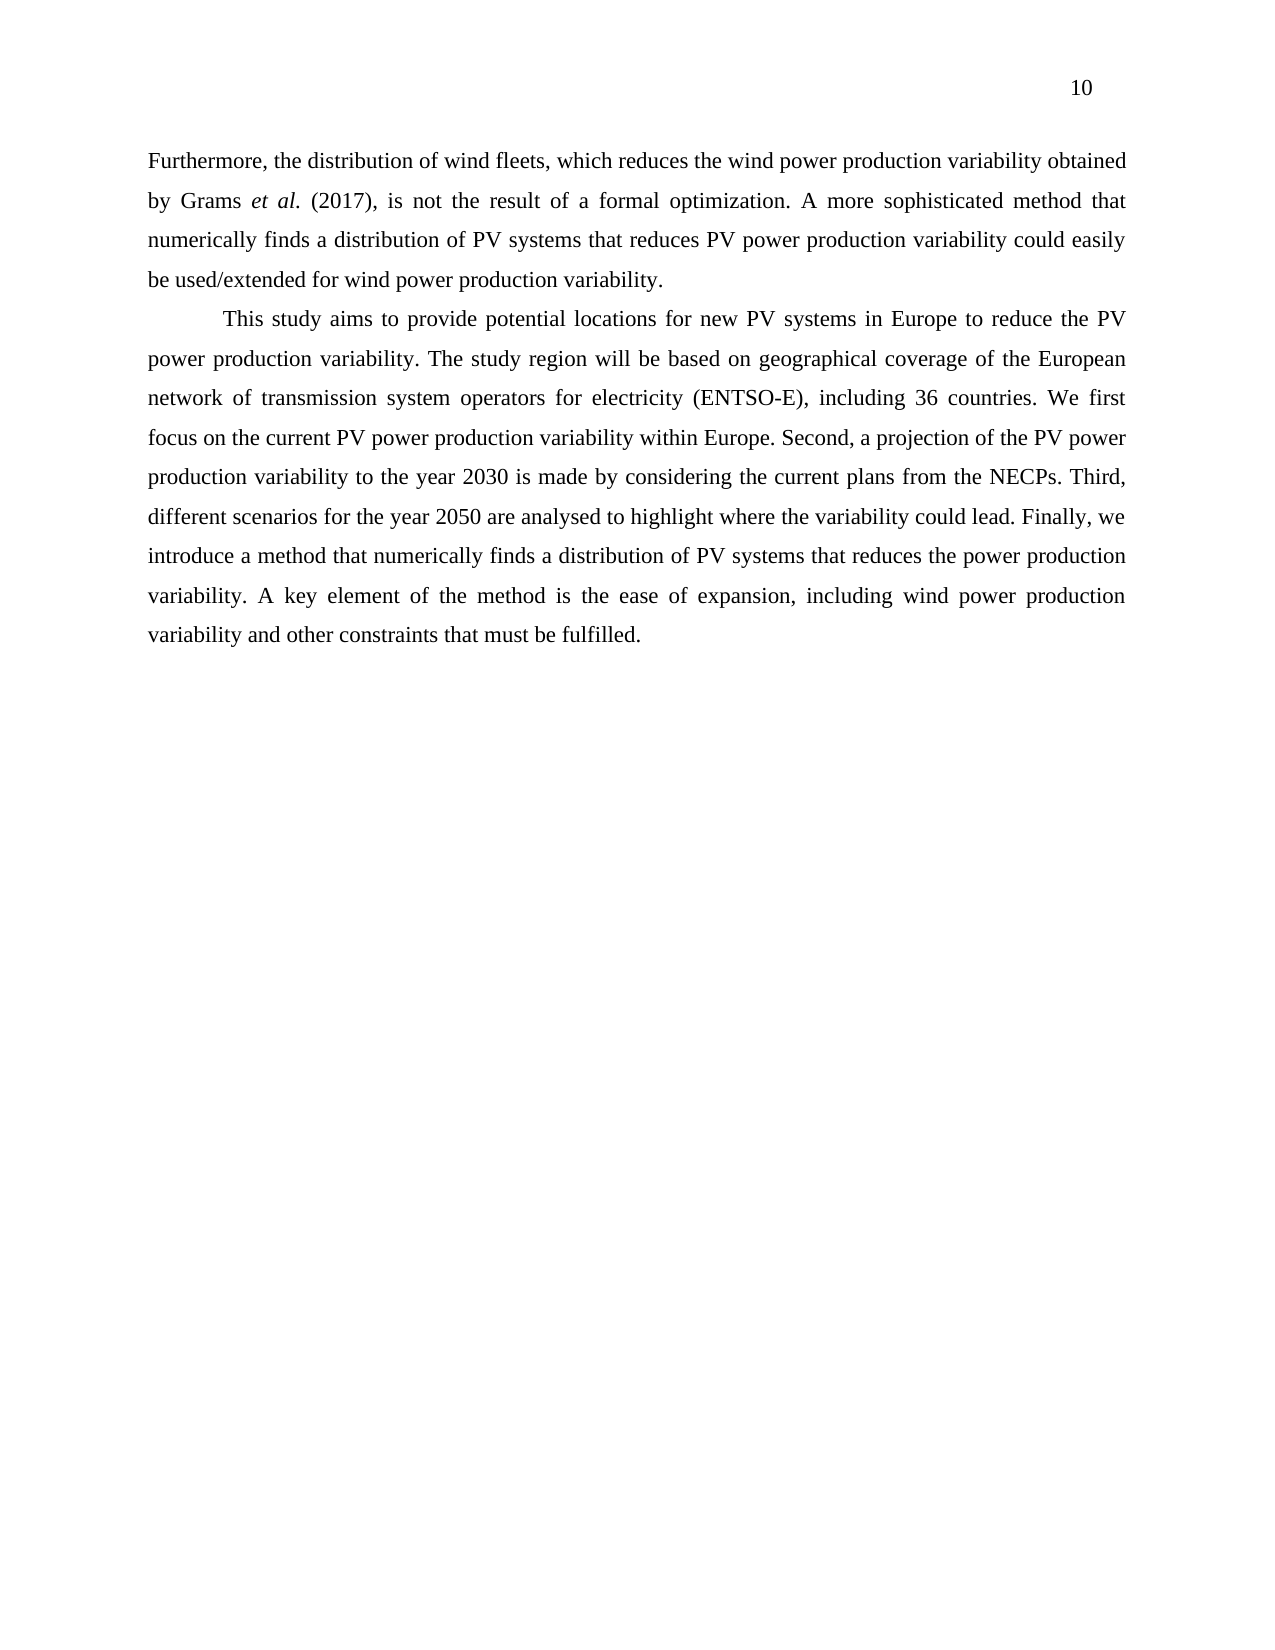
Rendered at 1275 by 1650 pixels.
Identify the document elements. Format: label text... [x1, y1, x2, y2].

text This study aims to provide potential locations for new PV systems in Europe to reduce the PV power production variability. The study region will be based on geographical coverage of the European network of transmission system operators for electricity (ENTSO-E), including 36 countries. We first focus on the current PV power production variability within Europe. Second, a projection of the PV power production variability to the year 2030 is made by considering the current plans from the NECPs. Third, different scenarios for the year 2050 are analysed to highlight where the variability could lead. Finally, we introduce a method that numerically finds a distribution of PV systems that reduces the power production variability. A key element of the method is the ease of expansion, including wind power production variability and other constraints that must be fulfilled. [148, 306, 1127, 648]
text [148, 148, 1127, 292]
